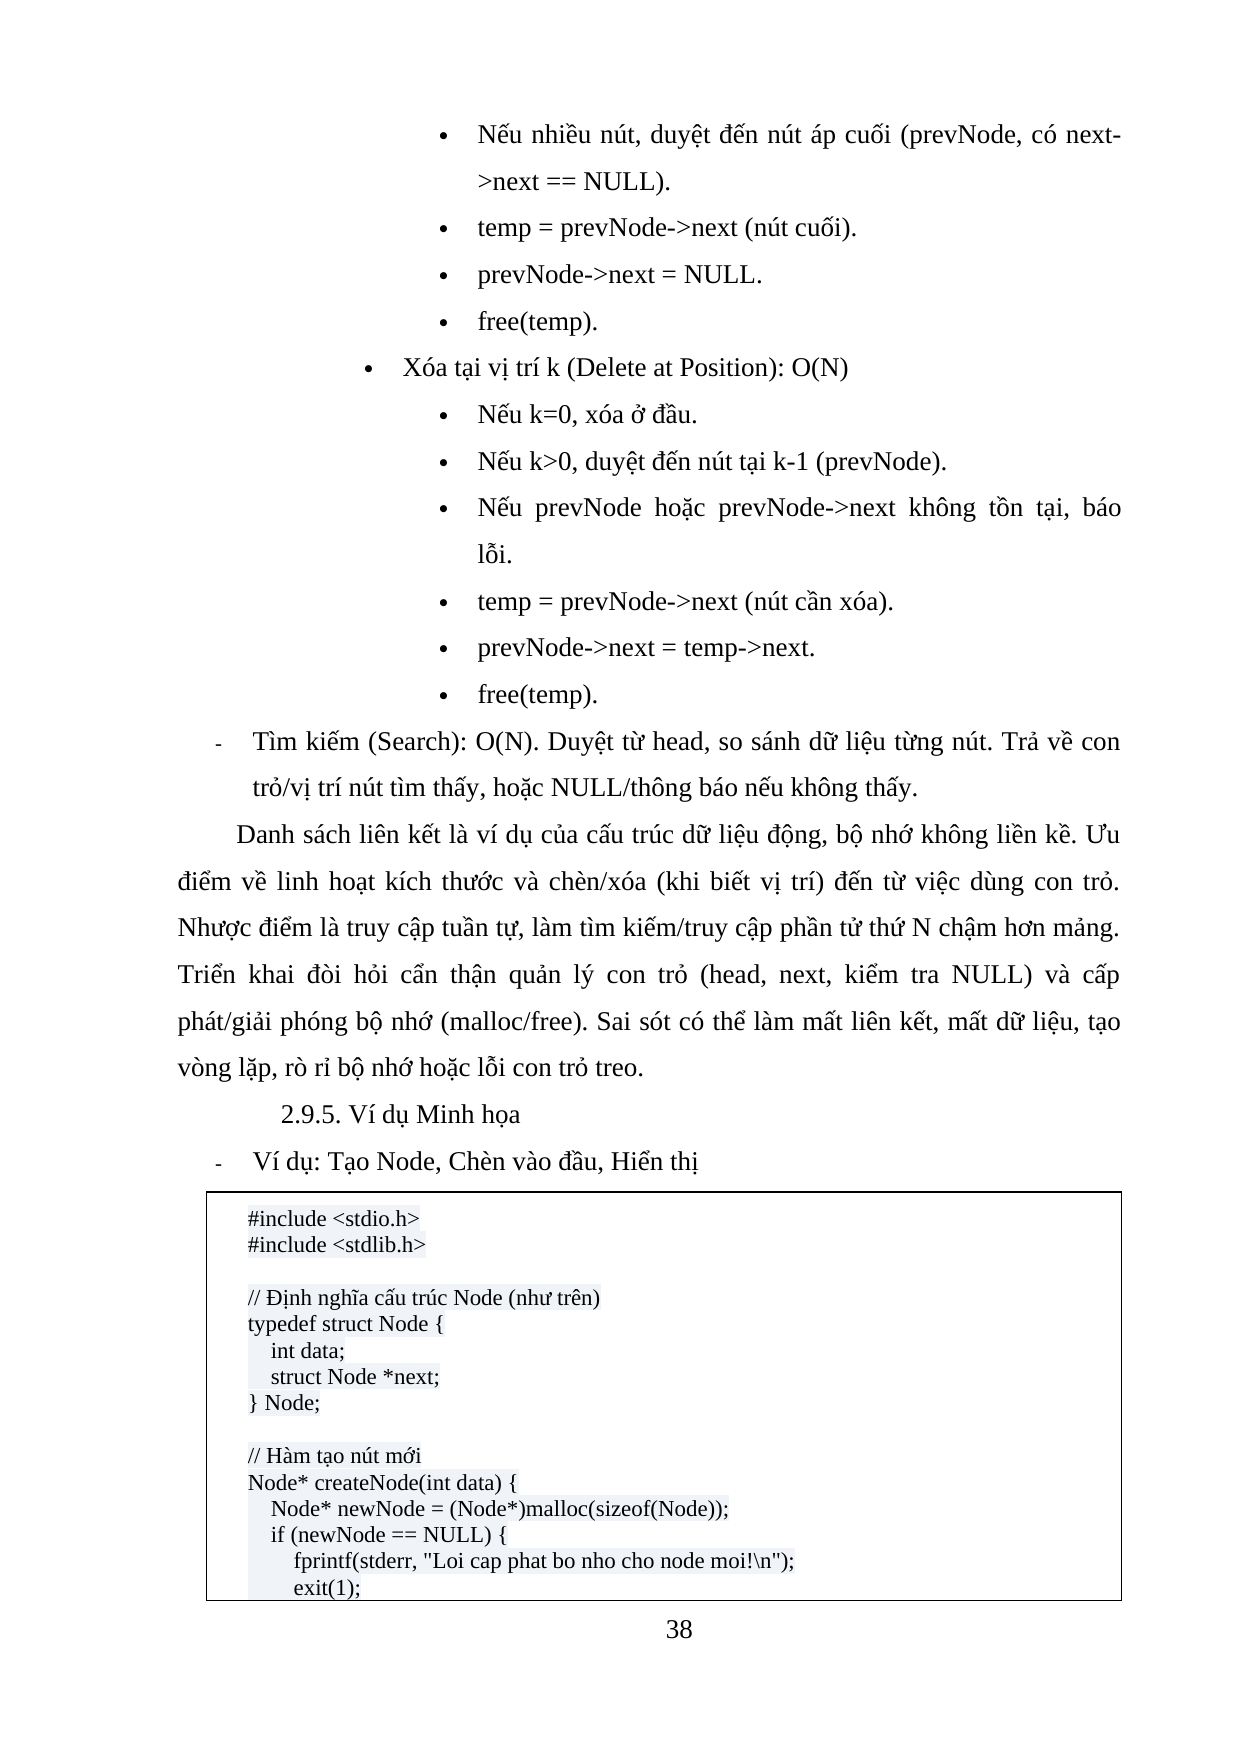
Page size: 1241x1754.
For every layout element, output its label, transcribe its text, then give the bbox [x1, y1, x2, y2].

list Ví dụ: Tạo Node, Chèn vào đầu, Hiển thị [215, 1145, 1122, 1176]
list Nếu k=0, xóa ở đầu. [440, 398, 1122, 429]
list Xóa tại vị trí k (Delete at Position): O(N) [365, 351, 1122, 383]
list prevNode->next = temp->next. [440, 631, 1122, 663]
list free(temp). [440, 305, 1122, 336]
list Tìm kiếm (Search): O(N). Duyệt từ head, so sánh dữ liệu từng nút. Trả về con trỏ/vị trí nút tìm thấy, hoặc NULL/thông báo nếu không thấy. [215, 725, 1122, 803]
list temp = prevNode->next (nút cần xóa). [440, 585, 1122, 616]
subtitle 2.9.5. Ví dụ Minh họa [221, 1098, 1122, 1129]
list Nếu nhiều nút, duyệt đến nút áp cuối (prevNode, có next->next == NULL). [440, 118, 1122, 196]
list temp = prevNode->next (nút cuối). [440, 211, 1122, 243]
list free(temp). [440, 678, 1122, 709]
list prevNode->next = NULL. [440, 258, 1122, 289]
list Nếu prevNode hoặc prevNode->next không tồn tại, báo lỗi. [440, 491, 1122, 569]
list Nếu k>0, duyệt đến nút tại k-1 (prevNode). [440, 445, 1122, 476]
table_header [207, 1193, 1121, 1600]
text Danh sách liên kết là ví dụ của cấu trúc dữ liệu động, bộ nhớ không liền kề. Ưu điểm về linh hoạt kích thước và chèn/xóa (khi biết vị trí) đến từ việc dùng con trỏ. Nhược điểm là truy cập tuần tự, làm tìm kiếm/truy cập phần tử thứ N chậm hơn mảng. Triển khai đòi hỏi cẩn thận quản lý con trỏ (head, next, kiểm tra NULL) và cấp phát/giải phóng bộ nhớ (malloc/free). Sai sót có thể làm mất liên kết, mất dữ liệu, tạo vòng lặp, rò rỉ bộ nhớ hoặc lỗi con trỏ treo. [177, 818, 1122, 1083]
